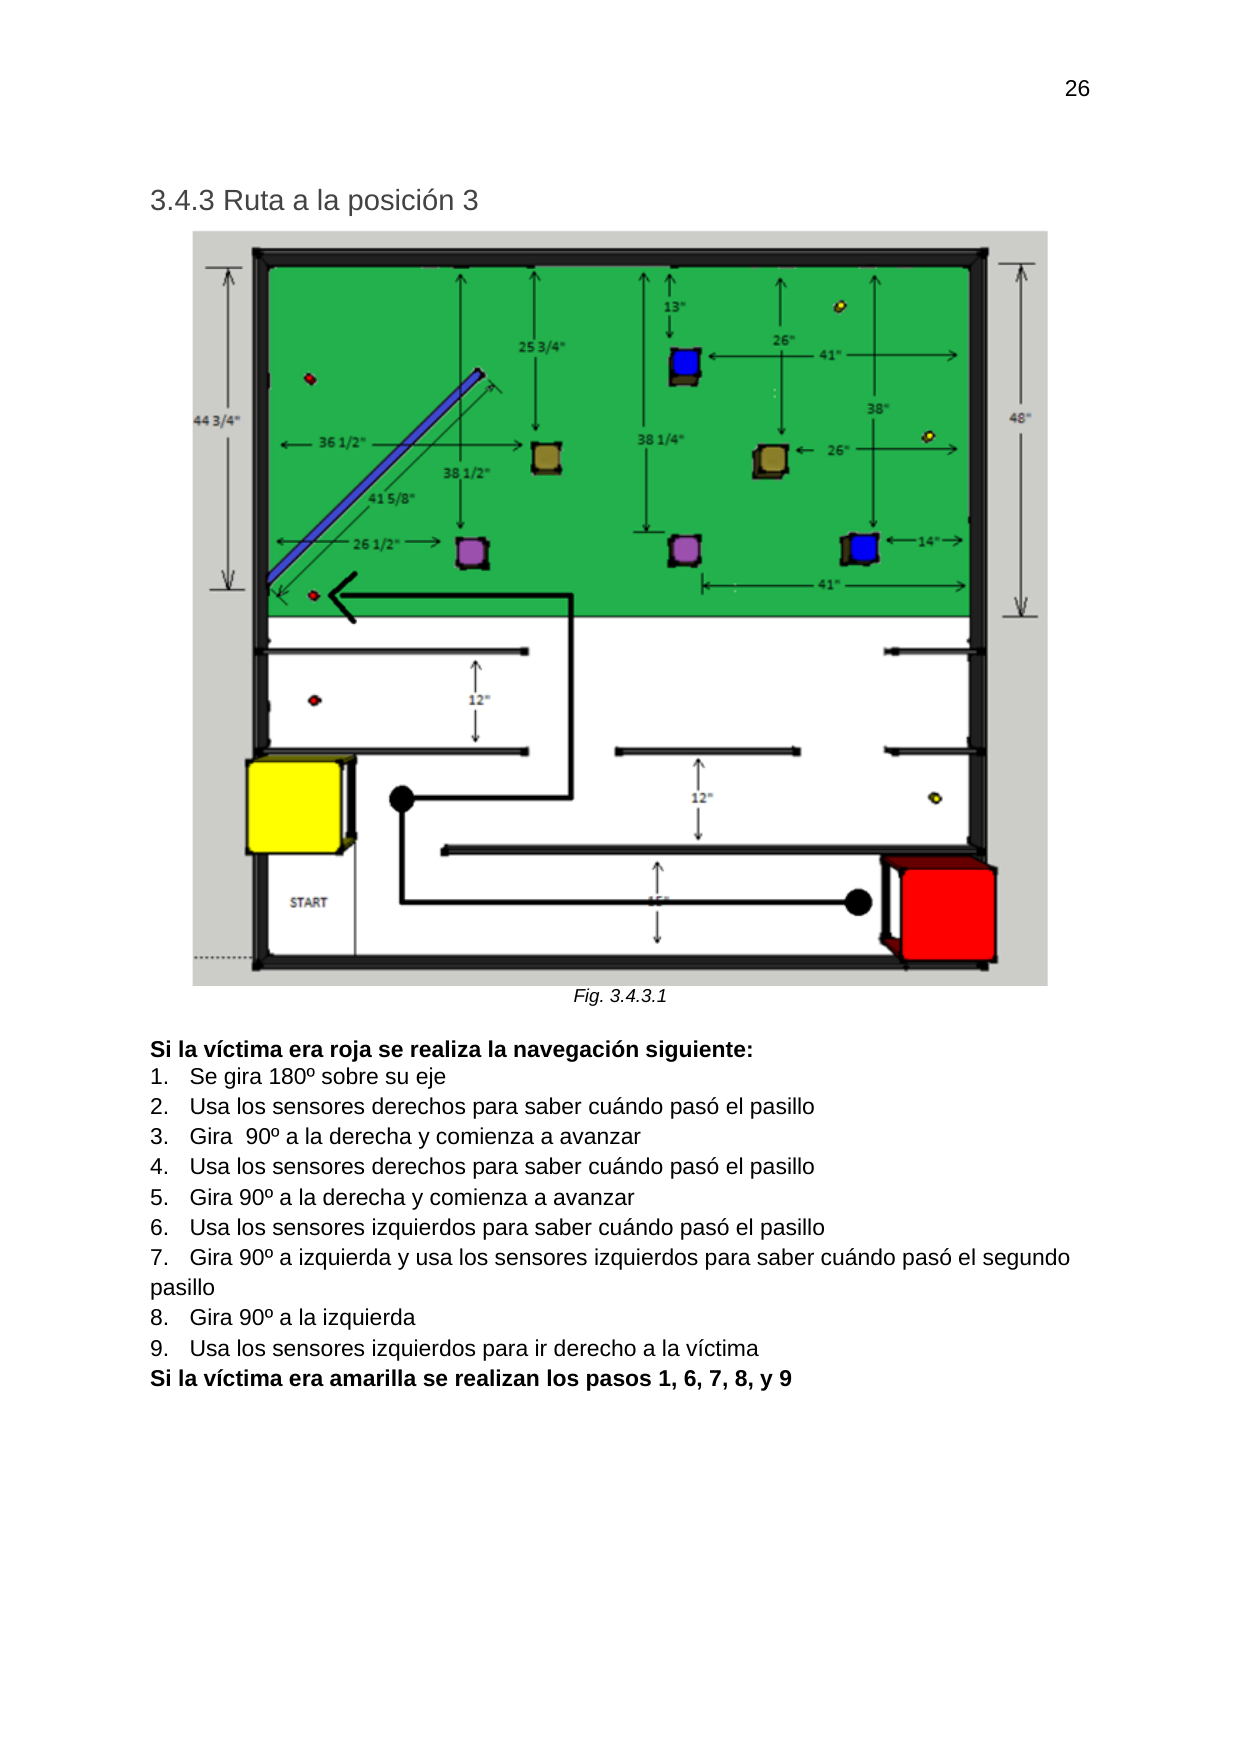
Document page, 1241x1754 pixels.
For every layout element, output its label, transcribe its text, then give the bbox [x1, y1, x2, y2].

text 7. Gira 90º a izquierda y usa los sensores izquierdos para saber cuándo pasó el segundo pasillo [150, 1244, 1090, 1301]
text 6. Usa los sensores izquierdos para saber cuándo pasó el pasillo [150, 1214, 1090, 1240]
text 4. Usa los sensores derechos para saber cuándo pasó el pasillo [150, 1153, 1090, 1180]
text 3. Gira 90º a la derecha y comienza a avanzar [150, 1123, 1090, 1149]
text 9. Usa los sensores izquierdos para ir derecho a la víctima [150, 1334, 1090, 1361]
text 8. Gira 90º a la izquierda [150, 1304, 1090, 1331]
subtitle 3.4.3 Ruta a la posición 3 [150, 183, 1090, 217]
text Si la víctima era amarilla se realizan los pasos 1, 6, 7, 8, y 9 [150, 1365, 1090, 1391]
text 2. Usa los sensores derechos para saber cuándo pasó el pasillo [150, 1093, 1090, 1119]
text Fig. 3.4.3.1 [150, 985, 1090, 1007]
text 1. Se gira 180º sobre su eje [150, 1063, 1090, 1089]
picture [192, 230, 1048, 986]
text 5. Gira 90º a la derecha y comienza a avanzar [150, 1183, 1090, 1210]
text Si la víctima era roja se realiza la navegación siguiente: [150, 1036, 1090, 1063]
